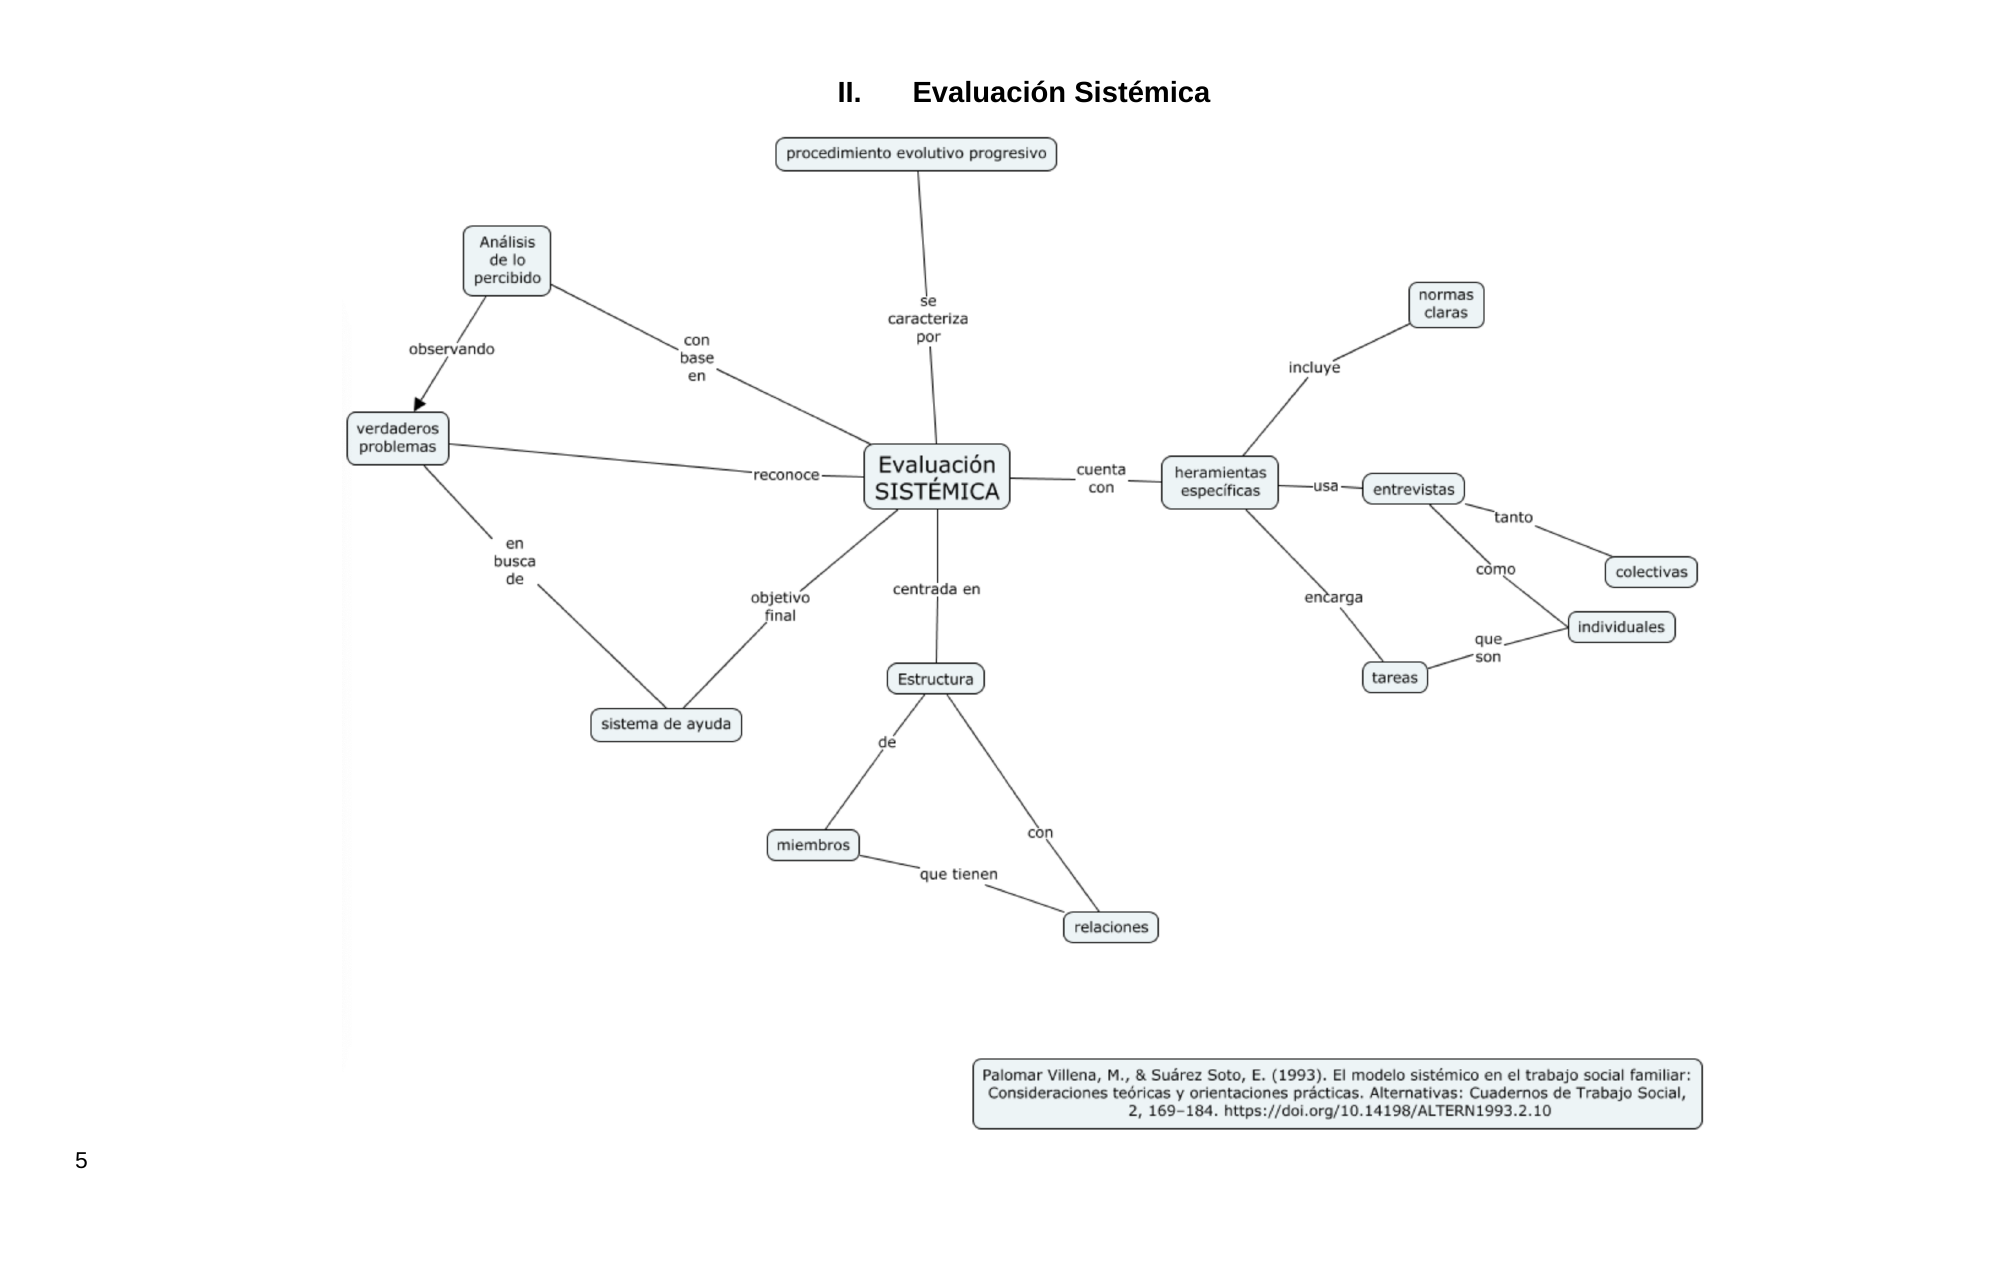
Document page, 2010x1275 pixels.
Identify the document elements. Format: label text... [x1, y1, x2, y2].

picture [341, 113, 1706, 1135]
list Evaluación Sistémica [112, 75, 1935, 108]
